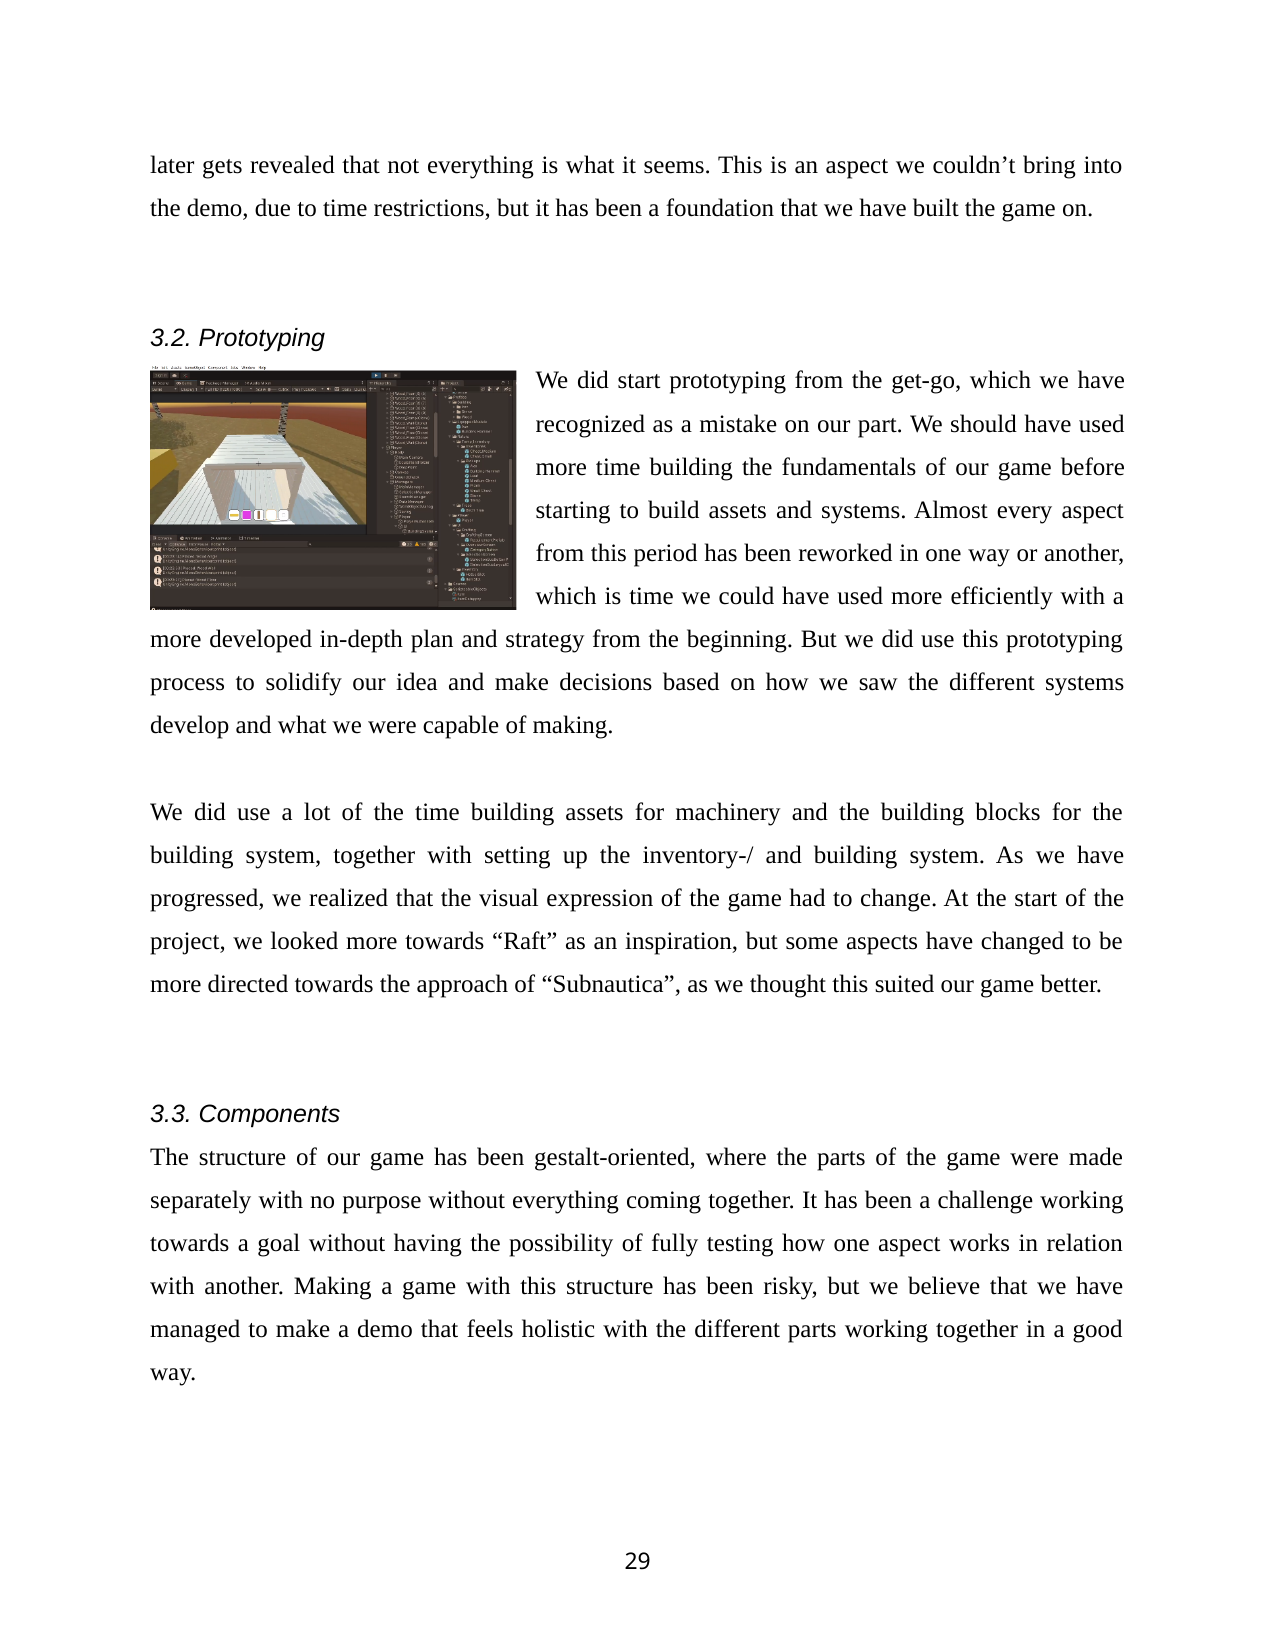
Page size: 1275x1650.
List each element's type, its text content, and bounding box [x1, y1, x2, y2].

subtitle 3.2. Prototyping [150, 322, 1125, 351]
picture [150, 366, 517, 610]
text We did start prototyping from the get-go, which we have recognized as a mistake on our part. We should have used more time building the fundamentals of our game before starting to build assets and systems. Almost every aspect from this period has been reworked in one way or another, which is time we could have used more efficiently with a more developed in-depth plan and strategy from the beginning. But we did use this prototyping process to solidify our idea and make decisions based on how we saw the different systems develop and what we were capable of making. [150, 366, 1125, 739]
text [150, 150, 1125, 222]
text The structure of our game has been gestalt-oriented, where the parts of the game were made separately with no purpose without everything coming together. It has been a challenge working towards a goal without having the possibility of fully testing how one aspect works in relation with another. Making a game with this structure has been risky, but we believe that we have managed to make a demo that feels holistic with the different parts working together in a good way. [150, 1142, 1125, 1386]
subtitle 3.3. Components [150, 1099, 1125, 1127]
text We did use a lot of the time building assets for machinery and the building blocks for the building system, together with setting up the inventory-/ and building system. As we have progressed, we realized that the visual expression of the game had to change. At the start of the project, we looked more towards “Raft” as an inspiration, but some aspects have changed to be more directed towards the approach of “Subnautica”, as we thought this suited our game better. [150, 797, 1125, 998]
